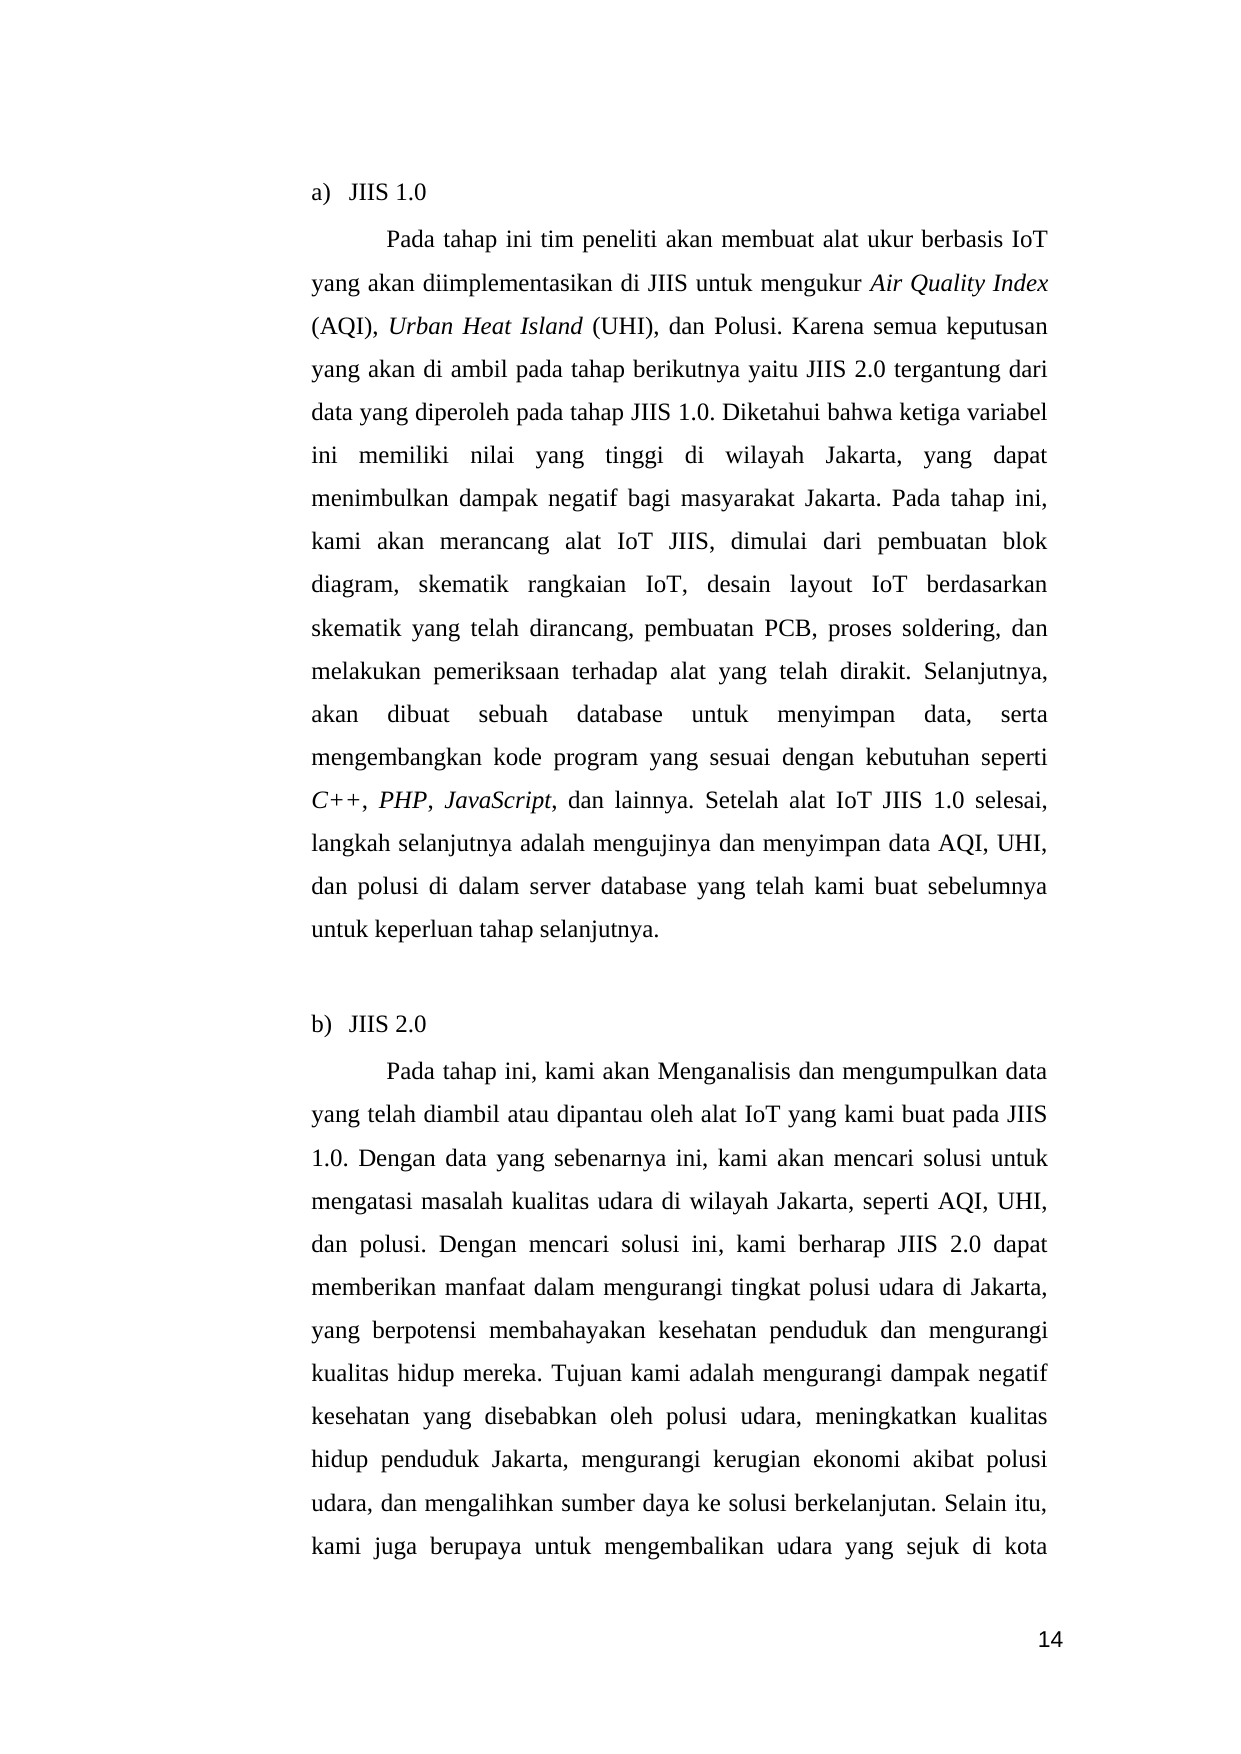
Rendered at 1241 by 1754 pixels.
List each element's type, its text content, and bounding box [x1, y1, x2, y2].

list JIIS 1.0 [311, 177, 1048, 206]
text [311, 1056, 1048, 1559]
text Pada tahap ini tim peneliti akan membuat alat ukur berbasis IoT yang akan diimplementasikan di JIIS untuk mengukur Air Quality Index (AQI), Urban Heat Island (UHI), dan Polusi. Karena semua keputusan yang akan di ambil pada tahap berikutnya yaitu JIIS 2.0 tergantung dari data yang diperoleh pada tahap JIIS 1.0. Diketahui bahwa ketiga variabel ini memiliki nilai yang tinggi di wilayah Jakarta, yang dapat menimbulkan dampak negatif bagi masyarakat Jakarta. Pada tahap ini, kami akan merancang alat IoT JIIS, dimulai dari pembuatan blok diagram, skematik rangkaian IoT, desain layout IoT berdasarkan skematik yang telah dirancang, pembuatan PCB, proses soldering, dan melakukan pemeriksaan terhadap alat yang telah dirakit. Selanjutnya, akan dibuat sebuah database untuk menyimpan data, serta mengembangkan kode program yang sesuai dengan kebutuhan seperti C++, PHP, JavaScript, dan lainnya. Setelah alat IoT JIIS 1.0 selesai, langkah selanjutnya adalah mengujinya dan menyimpan data AQI, UHI, dan polusi di dalam server database yang telah kami buat sebelumnya untuk keperluan tahap selanjutnya. [311, 224, 1048, 943]
list JIIS 2.0 [311, 1009, 1048, 1038]
